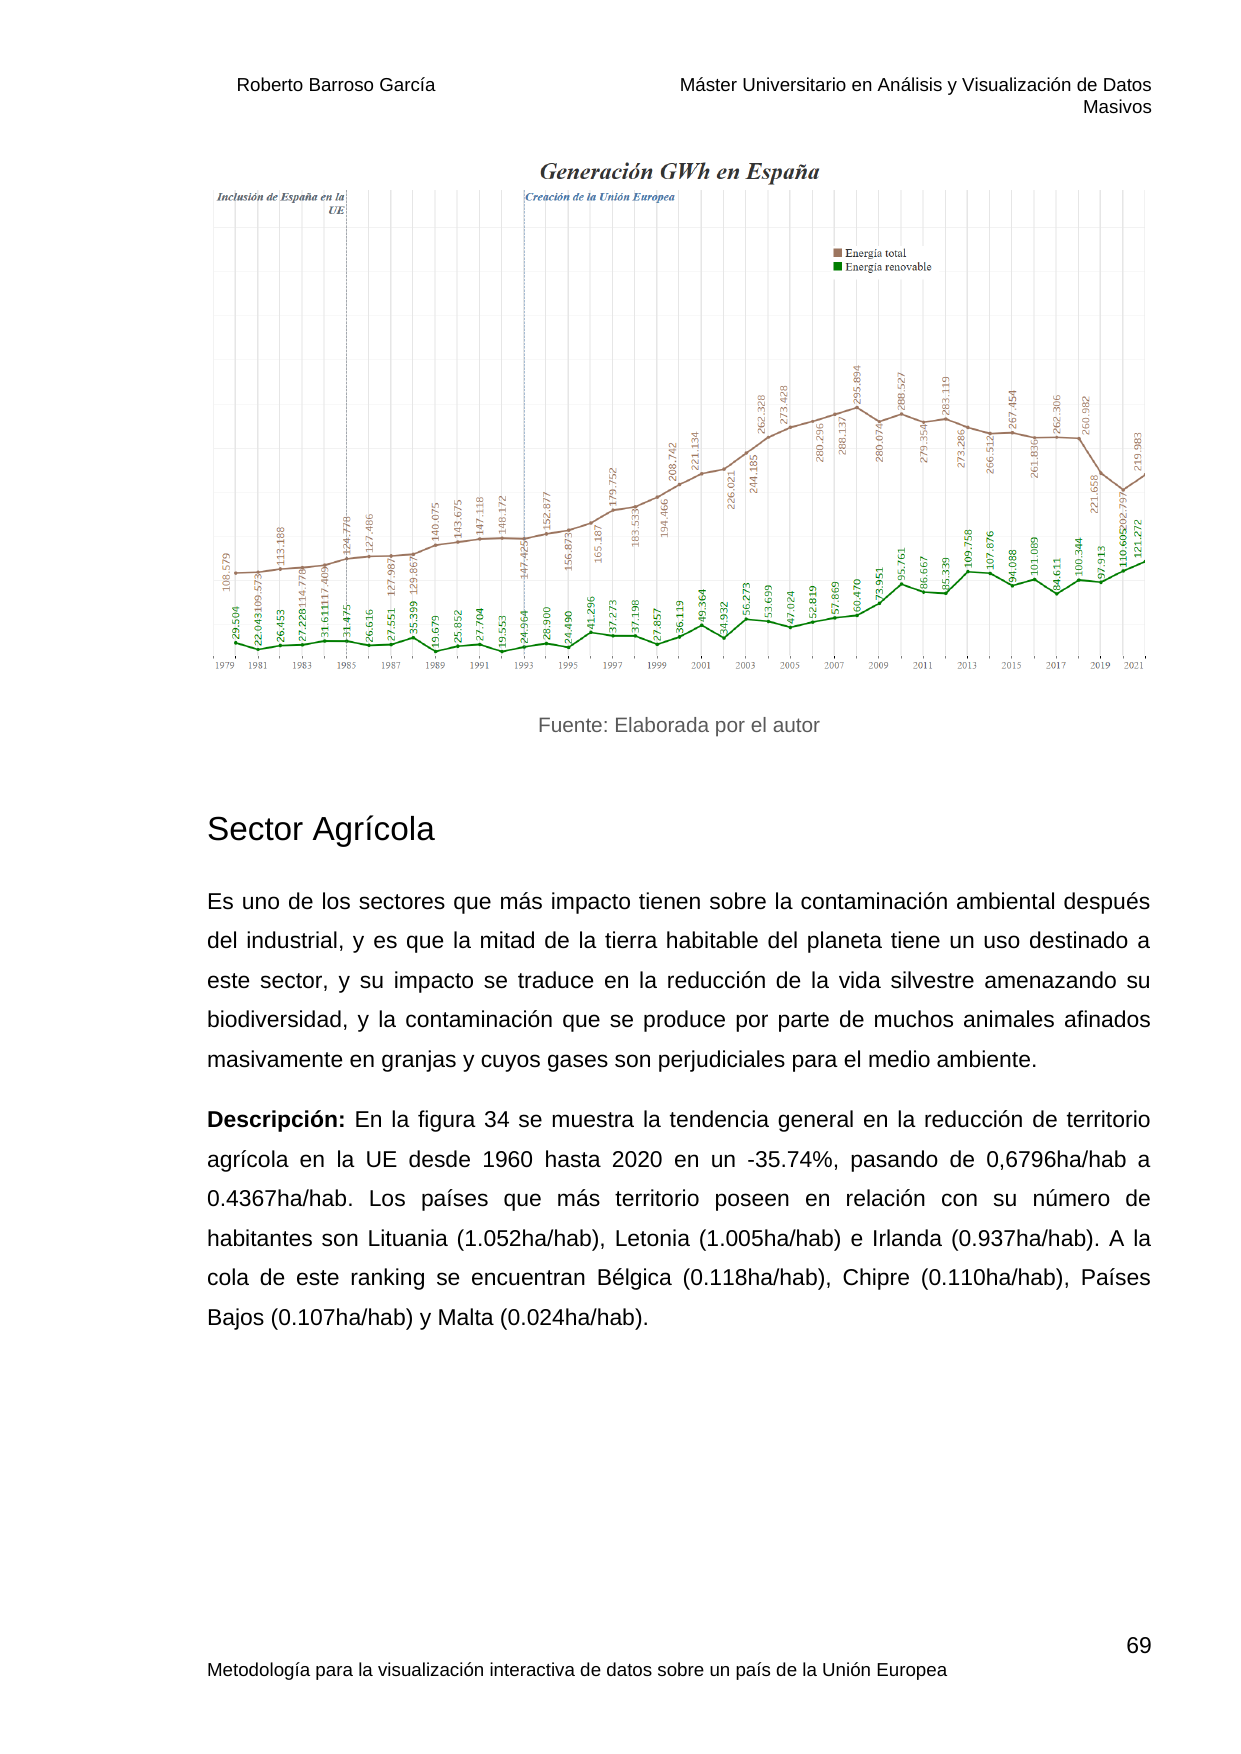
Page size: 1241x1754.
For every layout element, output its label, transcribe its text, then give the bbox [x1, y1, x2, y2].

text Sector Agrícola [207, 809, 1152, 848]
picture [206, 147, 1152, 680]
text Descripción: En la figura 34 se muestra la tendencia general en la reducción de territorio agrícola en la UE desde 1960 hasta 2020 en un -35.74%, pasando de 0,6796ha/hab a 0.4367ha/hab. Los países que más territorio poseen en relación con su número de habitantes son Lituania (1.052ha/hab), Letonia (1.005ha/hab) e Irlanda (0.937ha/hab). A la cola de este ranking se encuentran Bélgica (0.118ha/hab), Chipre (0.110ha/hab), Países Bajos (0.107ha/hab) y Malta (0.024ha/hab). [207, 1106, 1152, 1330]
text Es uno de los sectores que más impacto tienen sobre la contaminación ambiental después del industrial, y es que la mitad de la tierra habitable del planeta tiene un uso destinado a este sector, y su impacto se traduce en la reducción de la vida silvestre amenazando su biodiversidad, y la contaminación que se produce por parte de muchos animales afinados masivamente en granjas y cuyos gases son perjudiciales para el medio ambiente. [207, 888, 1152, 1072]
text Fuente: Elaborada por el autor [207, 713, 1152, 737]
